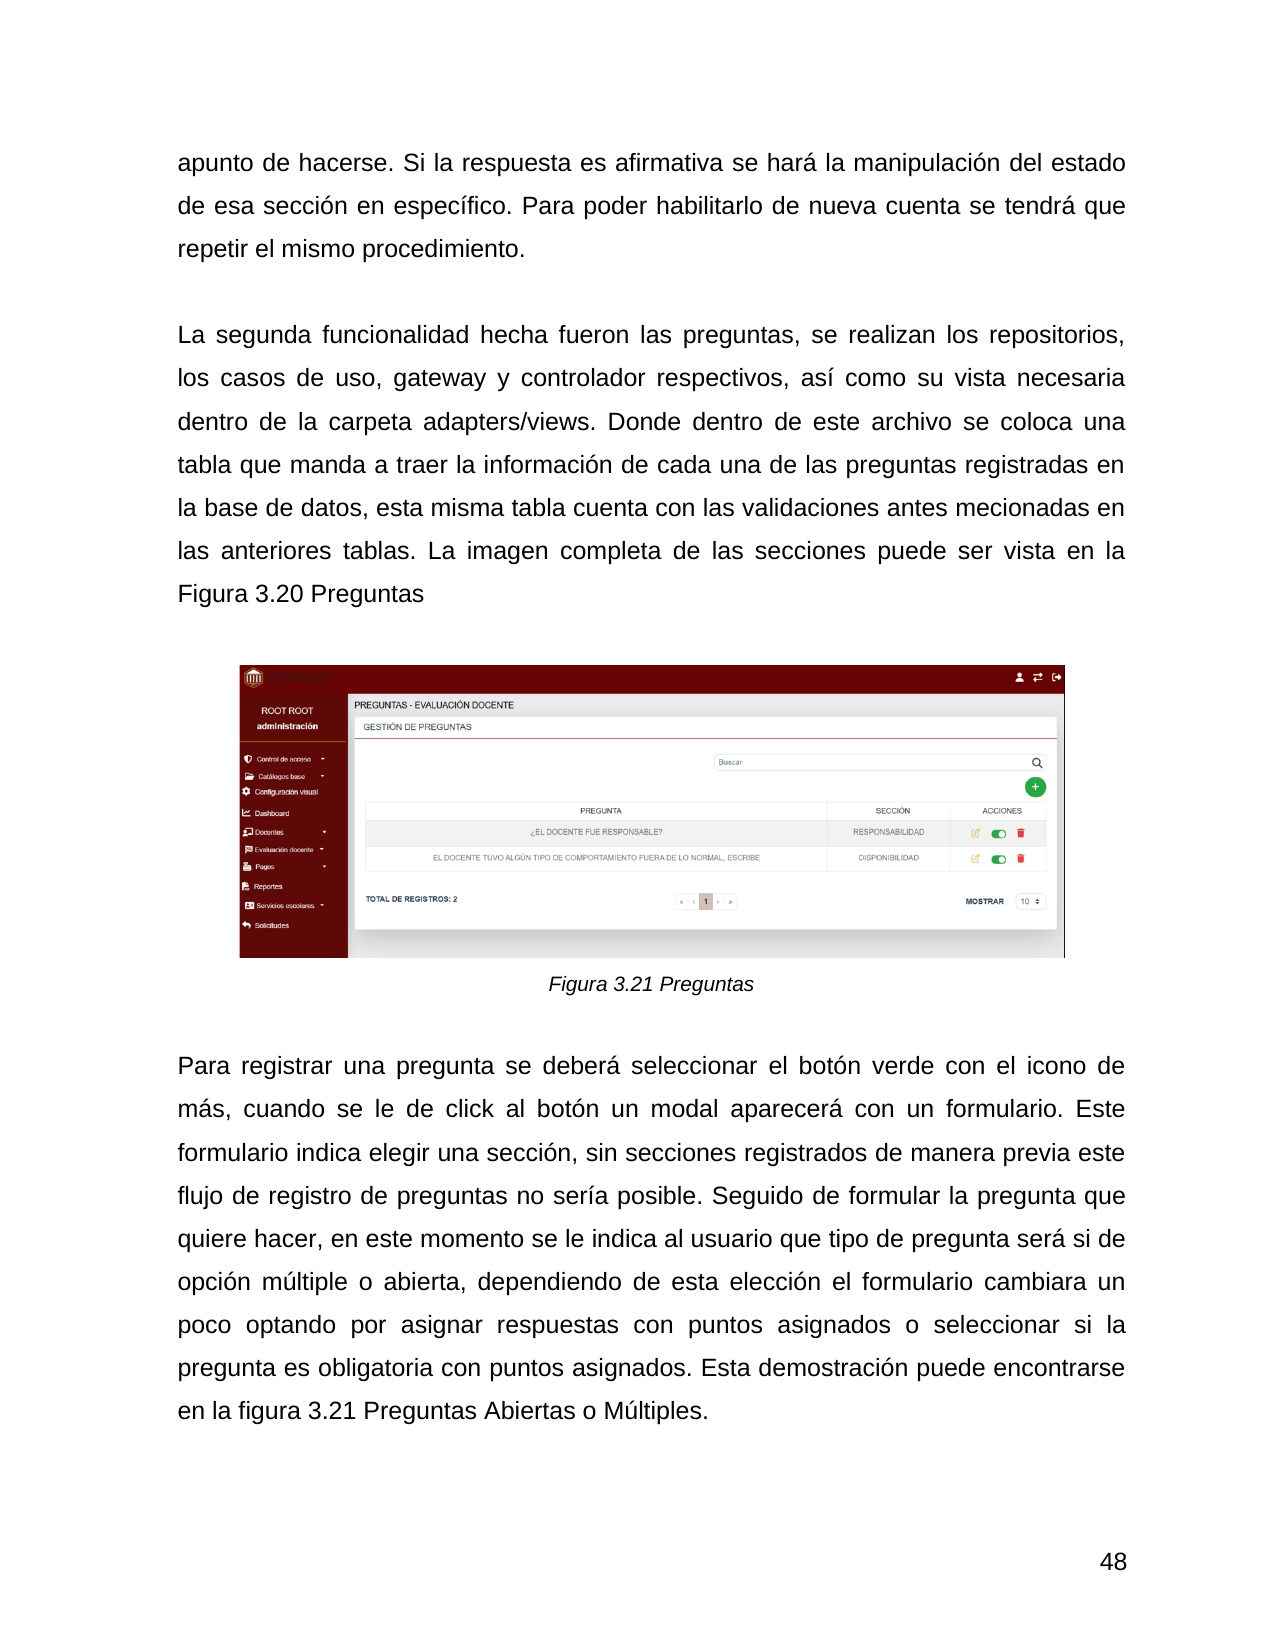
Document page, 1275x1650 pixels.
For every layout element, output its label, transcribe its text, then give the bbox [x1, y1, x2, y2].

text La segunda funcionalidad hecha fueron las preguntas, se realizan los repositorios, los casos de uso, gateway y controlador respectivos, así como su vista necesaria dentro de la carpeta adapters/views. Donde dentro de este archivo se coloca una tabla que manda a traer la información de cada una de las preguntas registradas en la base de datos, esta misma tabla cuenta con las validaciones antes mecionadas en las anteriores tablas. La imagen completa de las secciones puede ser vista en la Figura 3.20 Preguntas [177, 320, 1127, 608]
text Para registrar una pregunta se deberá seleccionar el botón verde con el icono de más, cuando se le de click al botón un modal aparecerá con un formulario. Este formulario indica elegir una sección, sin secciones registrados de manera previa este flujo de registro de preguntas no sería posible. Seguido de formular la pregunta que quiere hacer, en este momento se le indica al usuario que tipo de pregunta será si de opción múltiple o abierta, dependiendo de esta elección el formulario cambiara un poco optando por asignar respuestas con puntos asignados o seleccionar si la pregunta es obligatoria con puntos asignados. Esta demostración puede encontrarse en la figura 3.21 Preguntas Abiertas o Múltiples. [177, 1051, 1127, 1425]
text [177, 148, 1127, 263]
picture [239, 665, 1065, 958]
